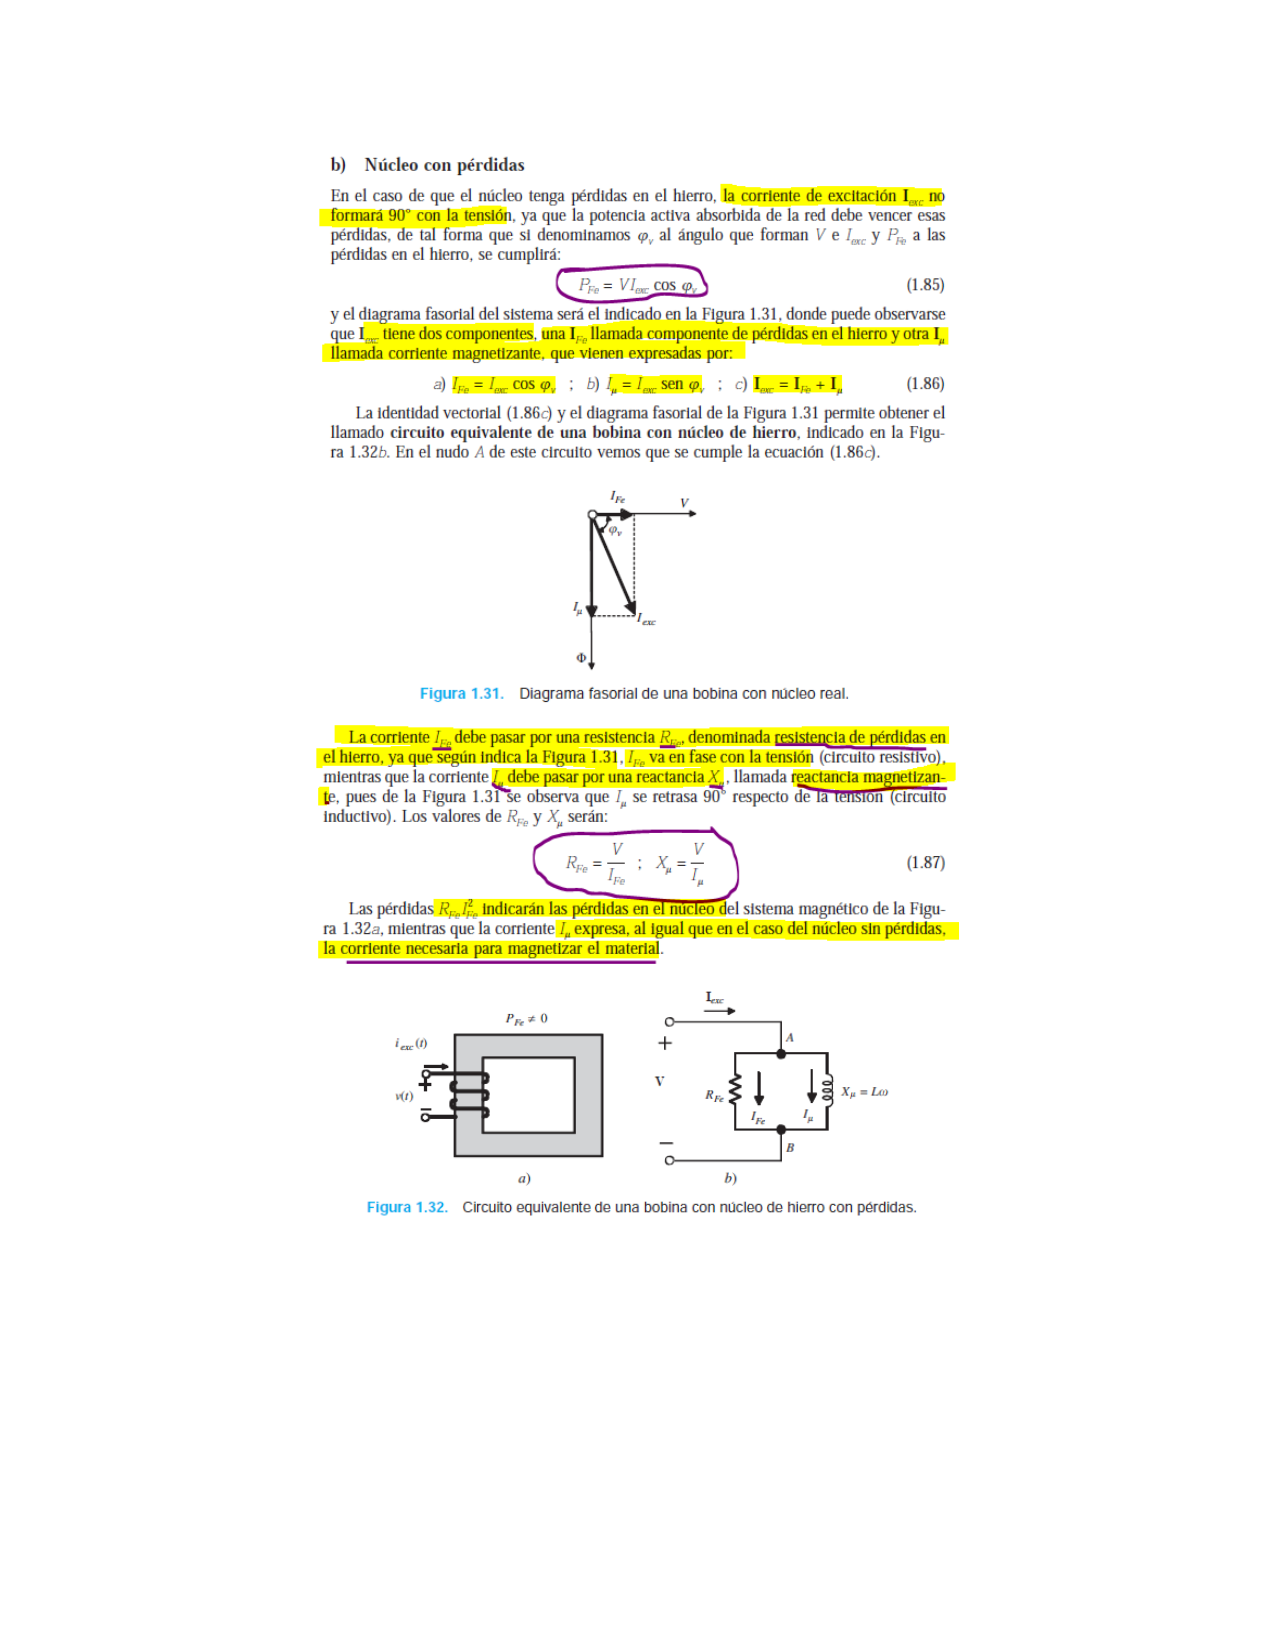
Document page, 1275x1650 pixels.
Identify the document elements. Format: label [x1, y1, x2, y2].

picture [323, 983, 952, 1224]
picture [316, 481, 959, 965]
picture [319, 147, 956, 463]
